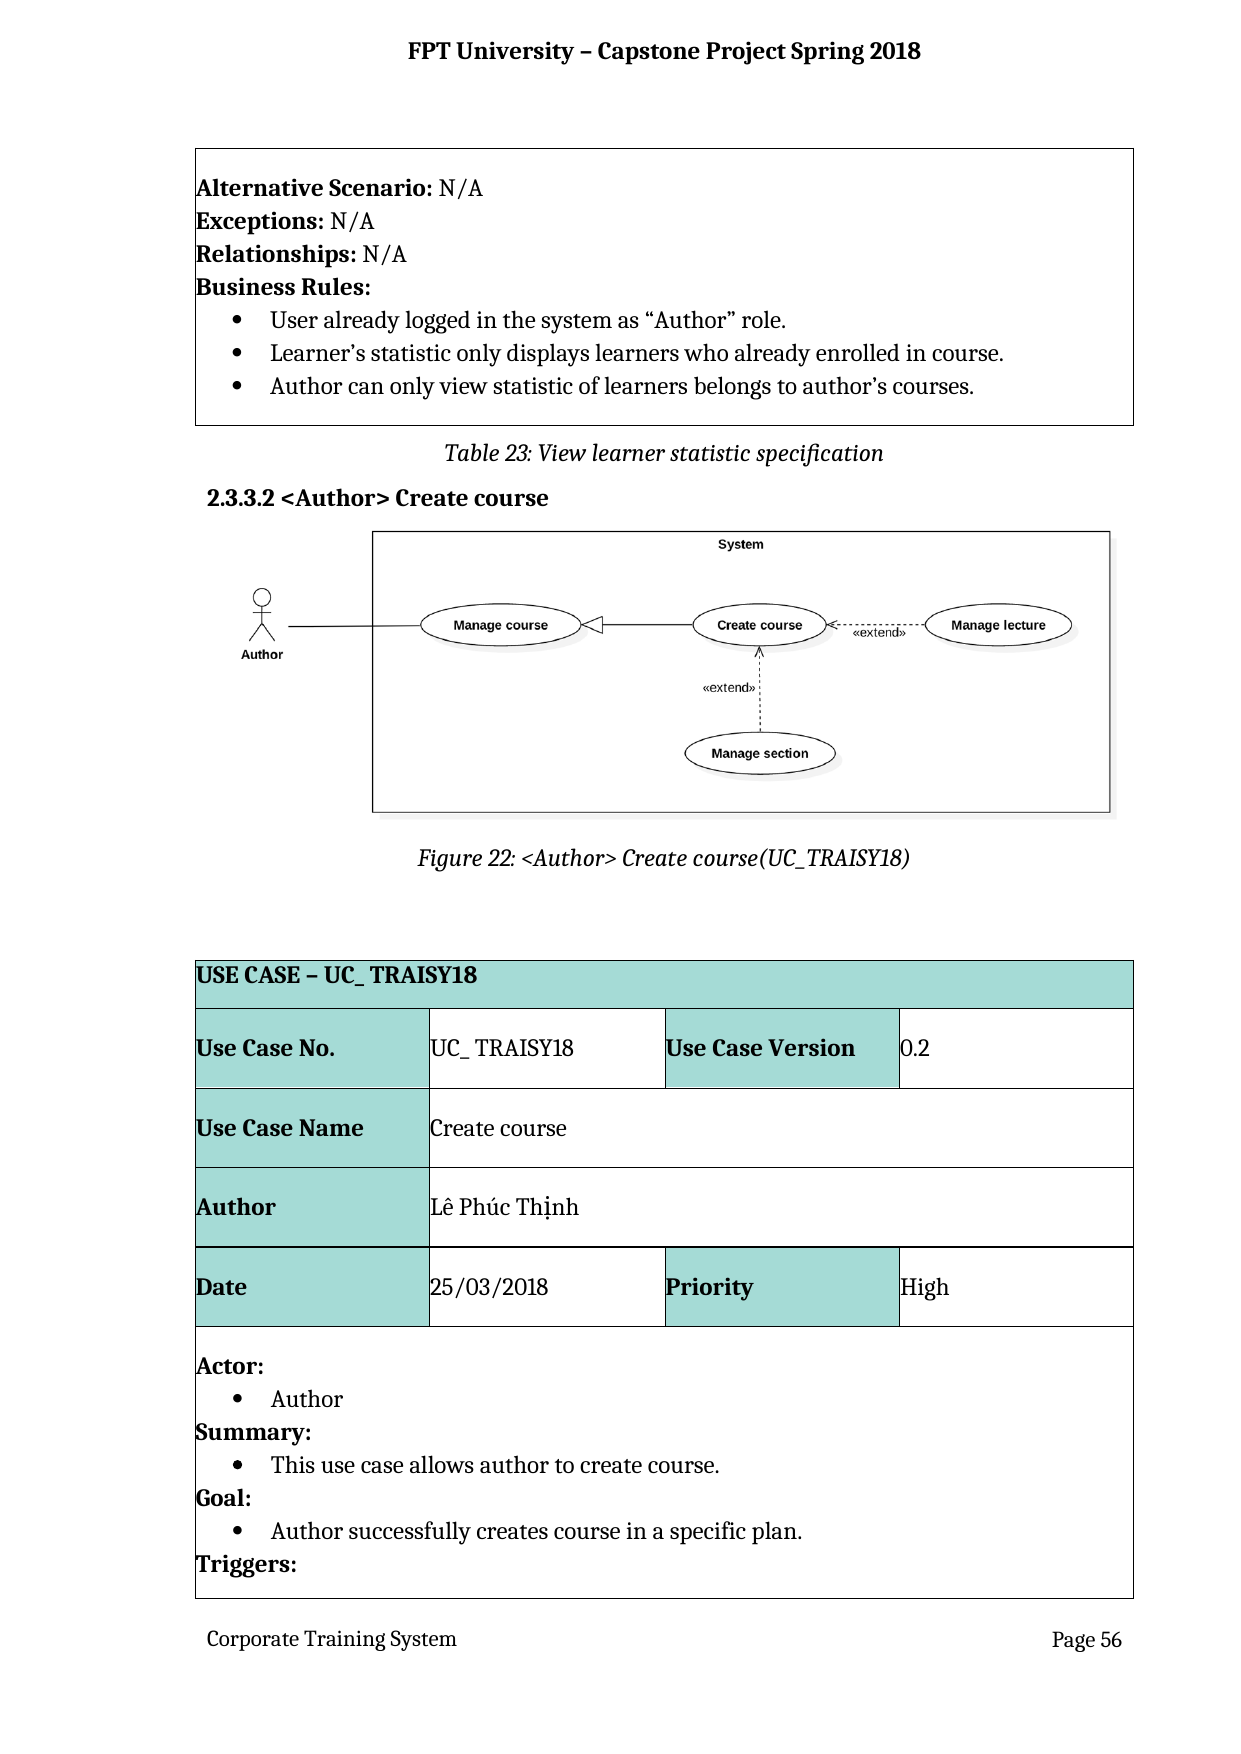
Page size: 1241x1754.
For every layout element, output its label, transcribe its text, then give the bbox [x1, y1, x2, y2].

table_cell UC_ TRAISY18 [430, 1009, 665, 1087]
table_cell 0.2 [900, 1009, 1133, 1087]
table_cell Create course [430, 1089, 1133, 1167]
table_cell Use Case No. [196, 1009, 429, 1087]
table_cell High [900, 1248, 1133, 1326]
table_cell Use Case Version [666, 1009, 899, 1087]
table_cell Lê Phúc Thịnh [430, 1168, 1133, 1246]
table_cell Date [196, 1248, 429, 1326]
table_cell Priority [666, 1248, 899, 1326]
picture [206, 517, 1123, 826]
table_cell 25/03/2018 [430, 1248, 665, 1326]
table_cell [196, 149, 1133, 425]
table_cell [196, 1327, 1133, 1597]
text 2.3.3.2 <Author> Create course [207, 484, 1122, 513]
table_cell Use Case Name [196, 1089, 429, 1167]
text Figure 22: <Author> Create course(UC_TRAISY18) [207, 844, 1122, 873]
table_cell Author [196, 1168, 429, 1246]
table_header USE CASE – UC_ TRAISY18 [196, 961, 1133, 1008]
